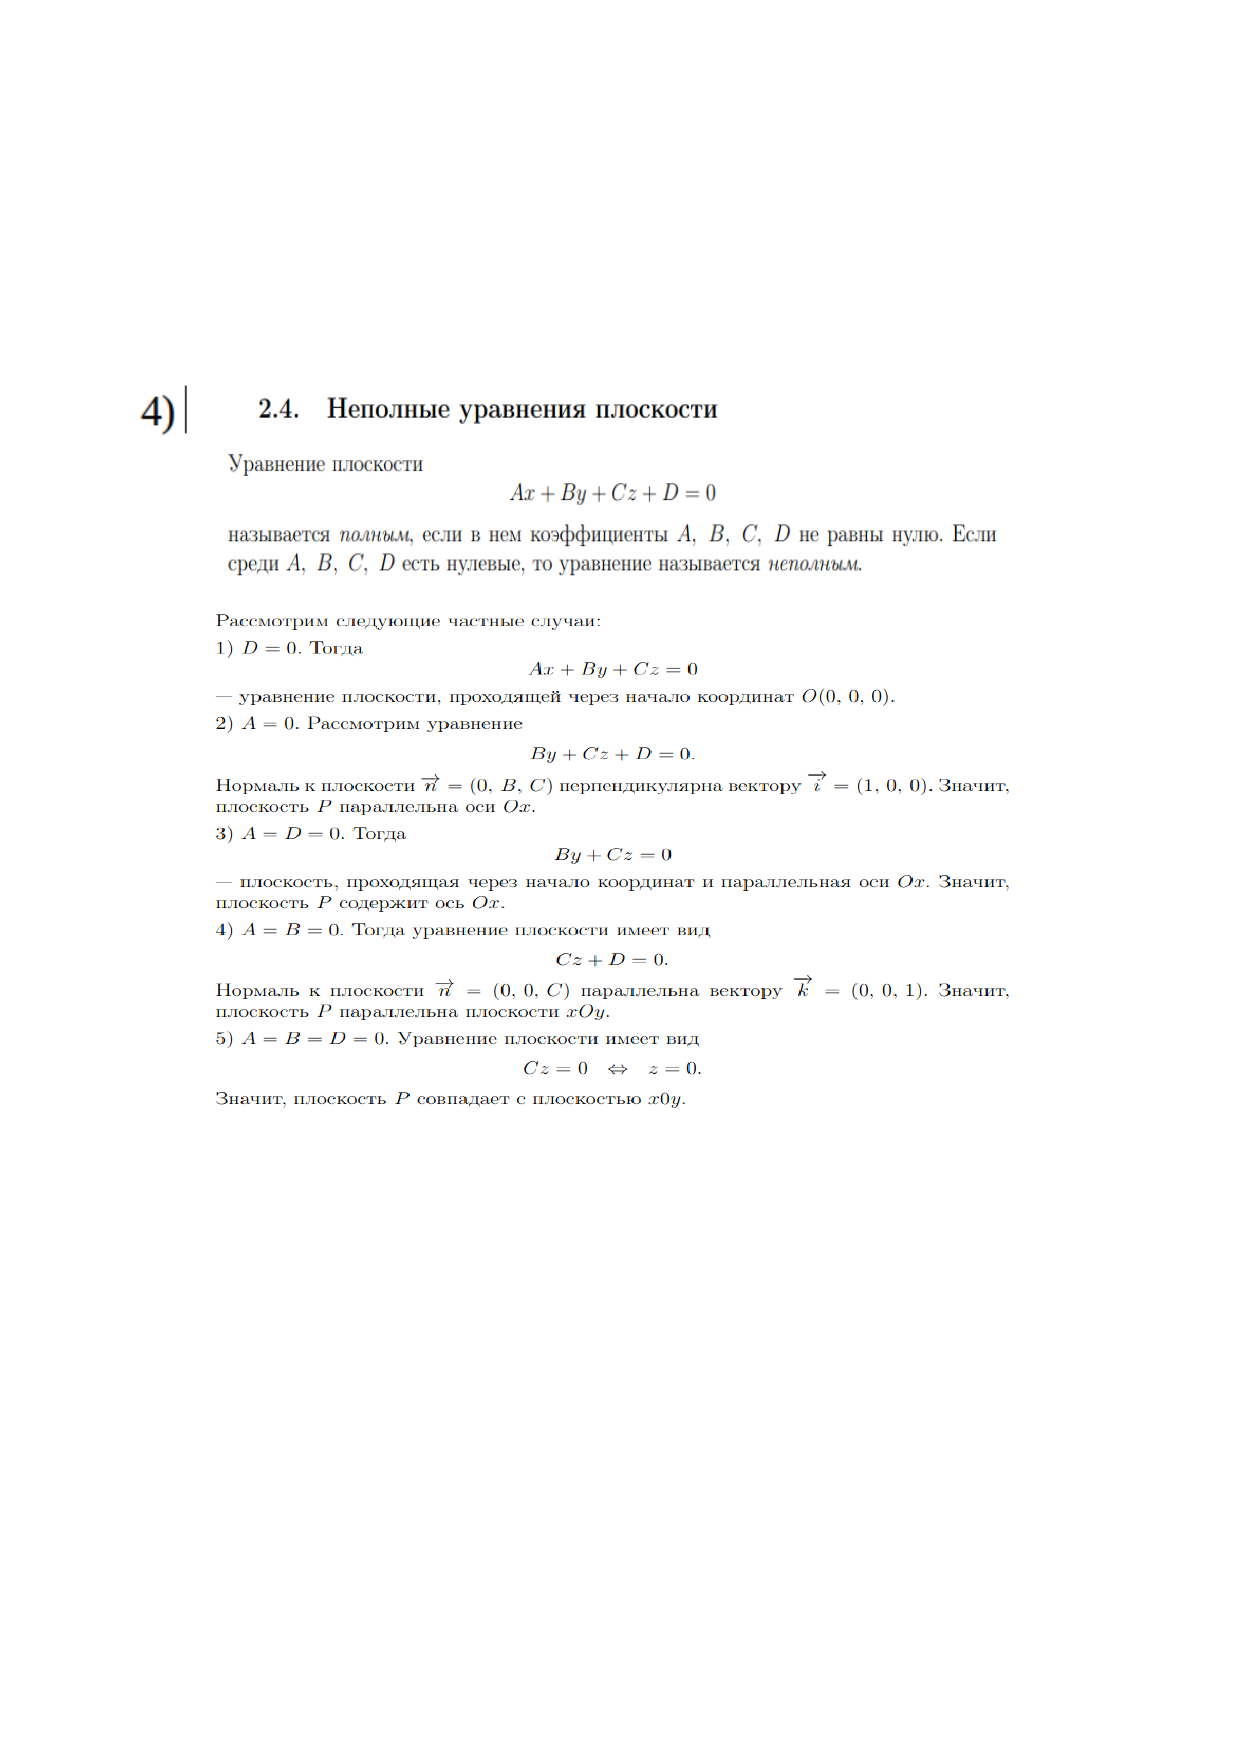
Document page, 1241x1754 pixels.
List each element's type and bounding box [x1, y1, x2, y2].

picture [205, 604, 1043, 1110]
picture [114, 379, 1044, 602]
